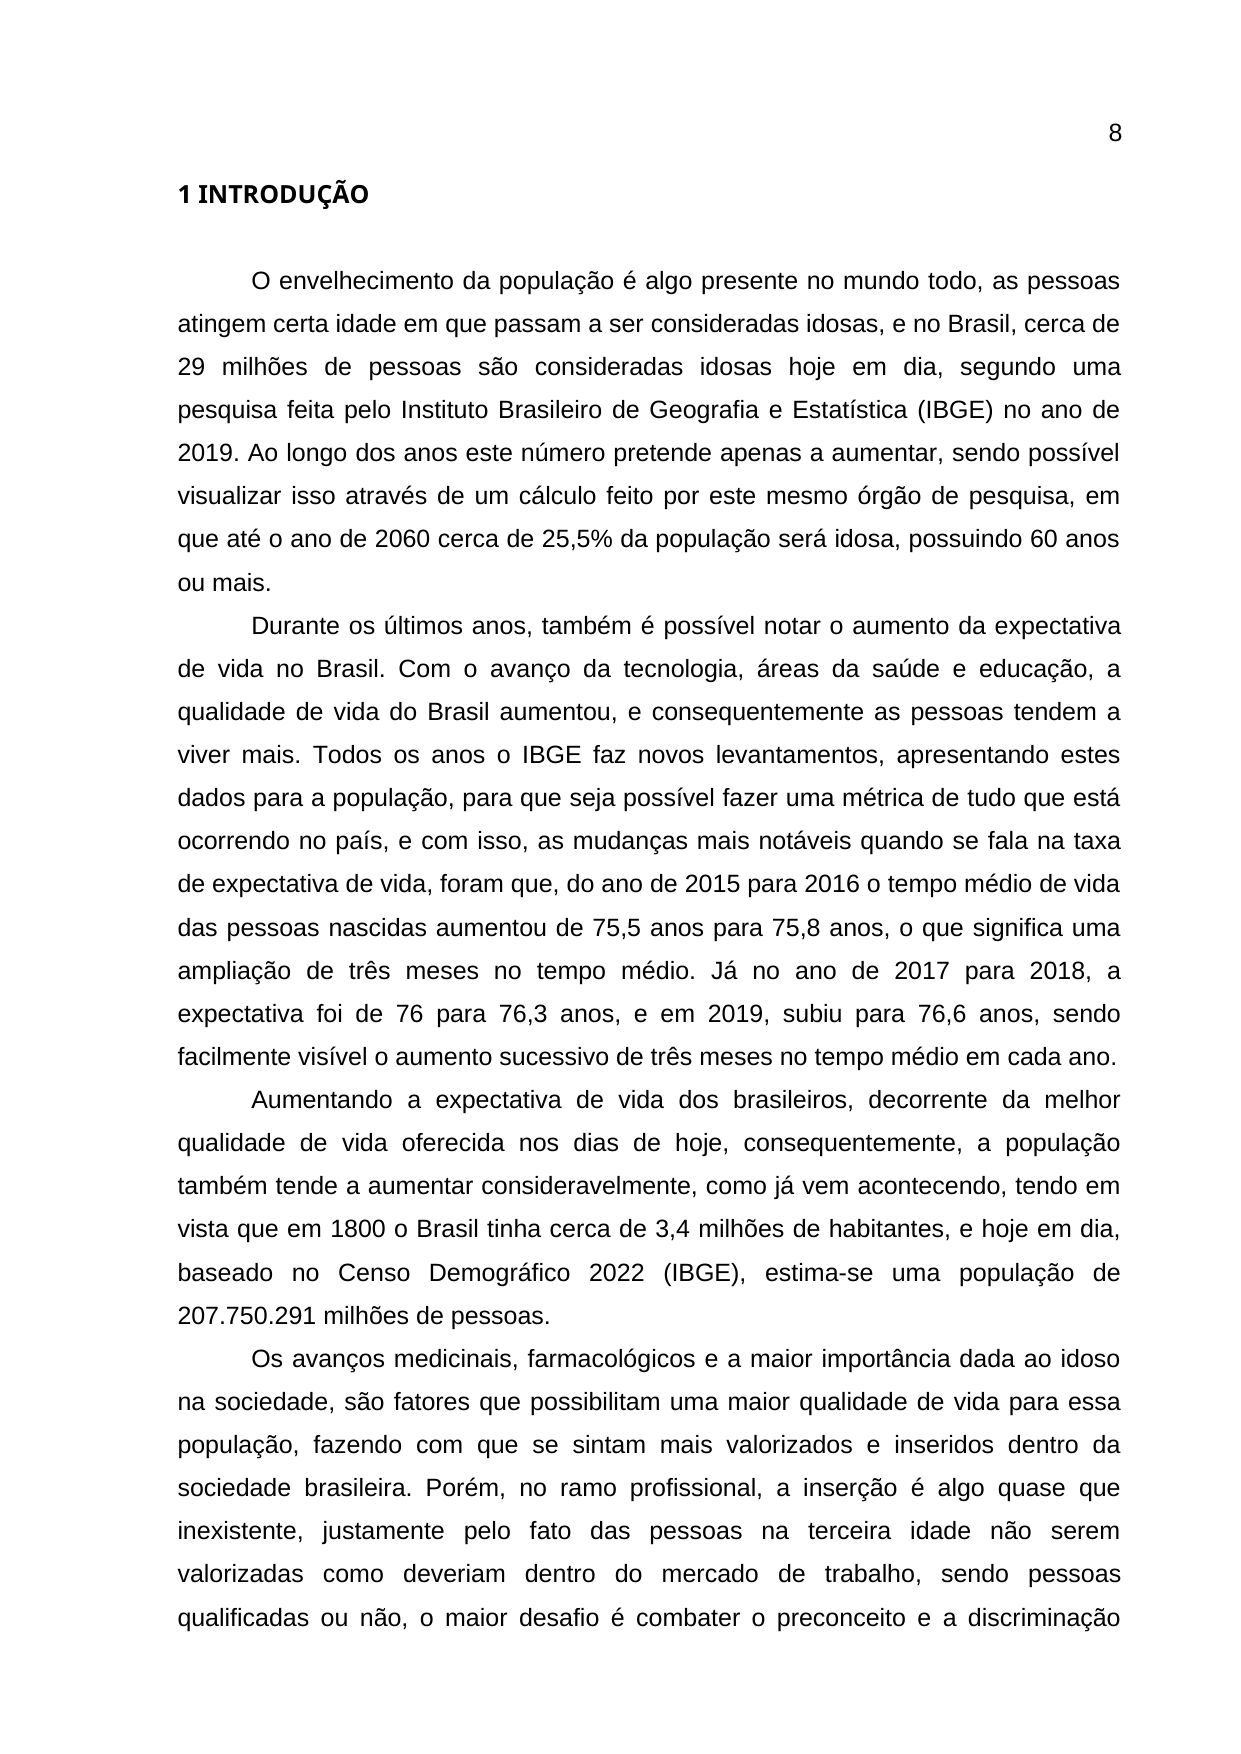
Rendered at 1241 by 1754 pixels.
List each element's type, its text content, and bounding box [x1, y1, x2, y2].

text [177, 1344, 1122, 1631]
text Durante os últimos anos, também é possível notar o aumento da expectativa de vida no Brasil. Com o avanço da tecnologia, áreas da saúde e educação, a qualidade de vida do Brasil aumentou, e consequentemente as pessoas tendem a viver mais. Todos os anos o IBGE faz novos levantamentos, apresentando estes dados para a população, para que seja possível fazer uma métrica de tudo que está ocorrendo no país, e com isso, as mudanças mais notáveis quando se fala na taxa de expectativa de vida, foram que, do ano de 2015 para 2016 o tempo médio de vida das pessoas nascidas aumentou de 75,5 anos para 75,8 anos, o que significa uma ampliação de três meses no tempo médio. Já no ano de 2017 para 2018, a expectativa foi de 76 para 76,3 anos, e em 2019, subiu para 76,6 anos, sendo facilmente visível o aumento sucessivo de três meses no tempo médio em cada ano. [177, 611, 1122, 1071]
text O envelhecimento da população é algo presente no mundo todo, as pessoas atingem certa idade em que passam a ser consideradas idosas, e no Brasil, cerca de 29 milhões de pessoas são consideradas idosas hoje em dia, segundo uma pesquisa feita pelo Instituto Brasileiro de Geografia e Estatística (IBGE) no ano de 2019. Ao longo dos anos este número pretende apenas a aumentar, sendo possível visualizar isso através de um cálculo feito por este mesmo órgão de pesquisa, em que até o ano de 2060 cerca de 25,5% da população será idosa, possuindo 60 anos ou mais. [177, 266, 1122, 596]
subtitle 1 INTRODUÇÃO [177, 177, 1122, 211]
text Aumentando a expectativa de vida dos brasileiros, decorrente da melhor qualidade de vida oferecida nos dias de hoje, consequentemente, a população também tende a aumentar consideravelmente, como já vem acontecendo, tendo em vista que em 1800 o Brasil tinha cerca de 3,4 milhões de habitantes, e hoje em dia, baseado no Censo Demográfico 2022 (IBGE), estima-se uma população de 207.750.291 milhões de pessoas. [177, 1085, 1122, 1329]
